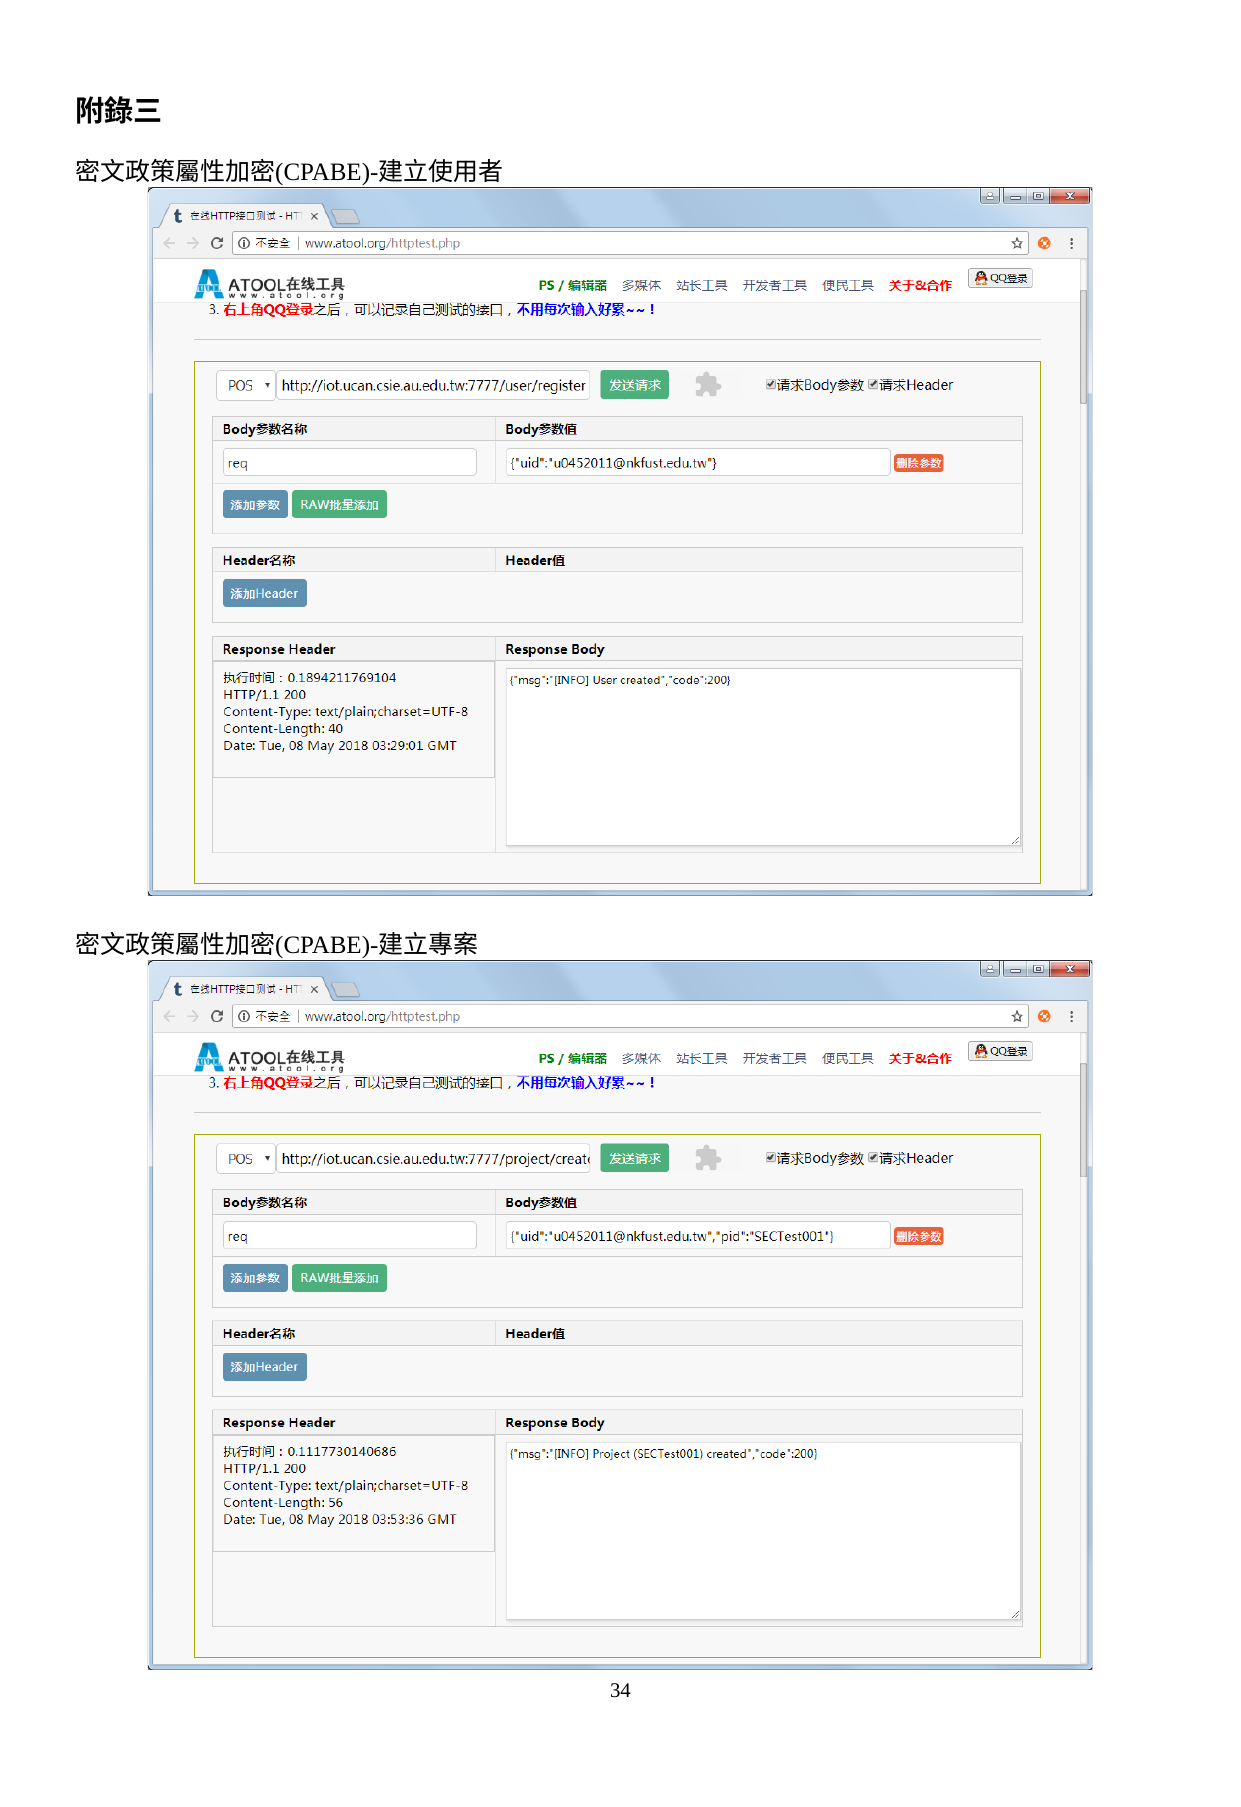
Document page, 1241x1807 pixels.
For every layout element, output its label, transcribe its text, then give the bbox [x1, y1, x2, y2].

subtitle 附錄三 [75, 87, 1165, 130]
text 密文政策屬性加密(CPABE)-建立使用者 [75, 151, 1165, 187]
text 密文政策屬性加密(CPABE)-建立專案 [75, 924, 1165, 961]
picture [147, 960, 1093, 1670]
picture [147, 187, 1093, 896]
